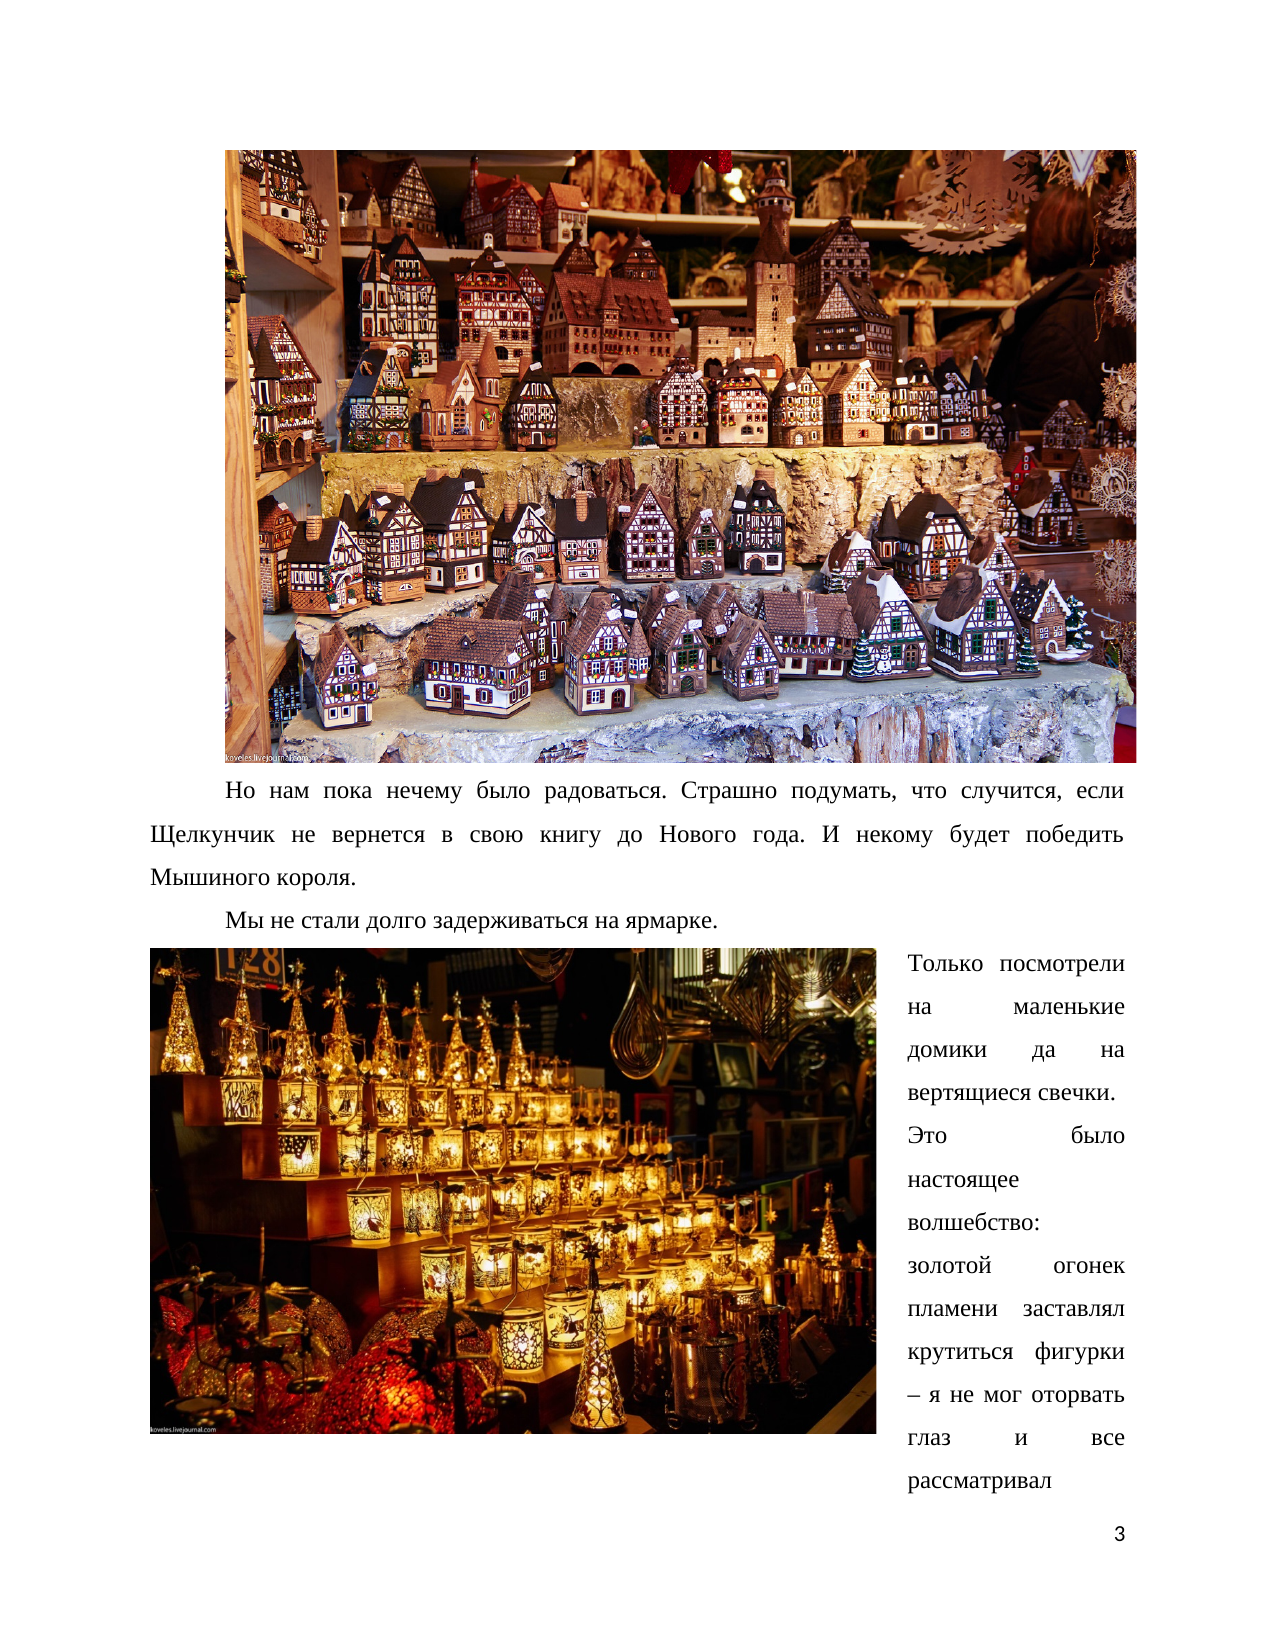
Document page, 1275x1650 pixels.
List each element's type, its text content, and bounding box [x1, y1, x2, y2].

picture [225, 150, 1137, 763]
picture [150, 948, 877, 1434]
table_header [896, 948, 1136, 1494]
table_cell [139, 150, 1136, 776]
text Мы не стали долго задерживаться на ярмарке. [150, 905, 1125, 934]
text Но нам пока нечему было радоваться. Страшно подумать, что случится, если Щелкунчик не вернется в свою книгу до Нового года. И некому будет победить Мышиного короля. [150, 776, 1125, 891]
table_header [139, 948, 896, 1494]
